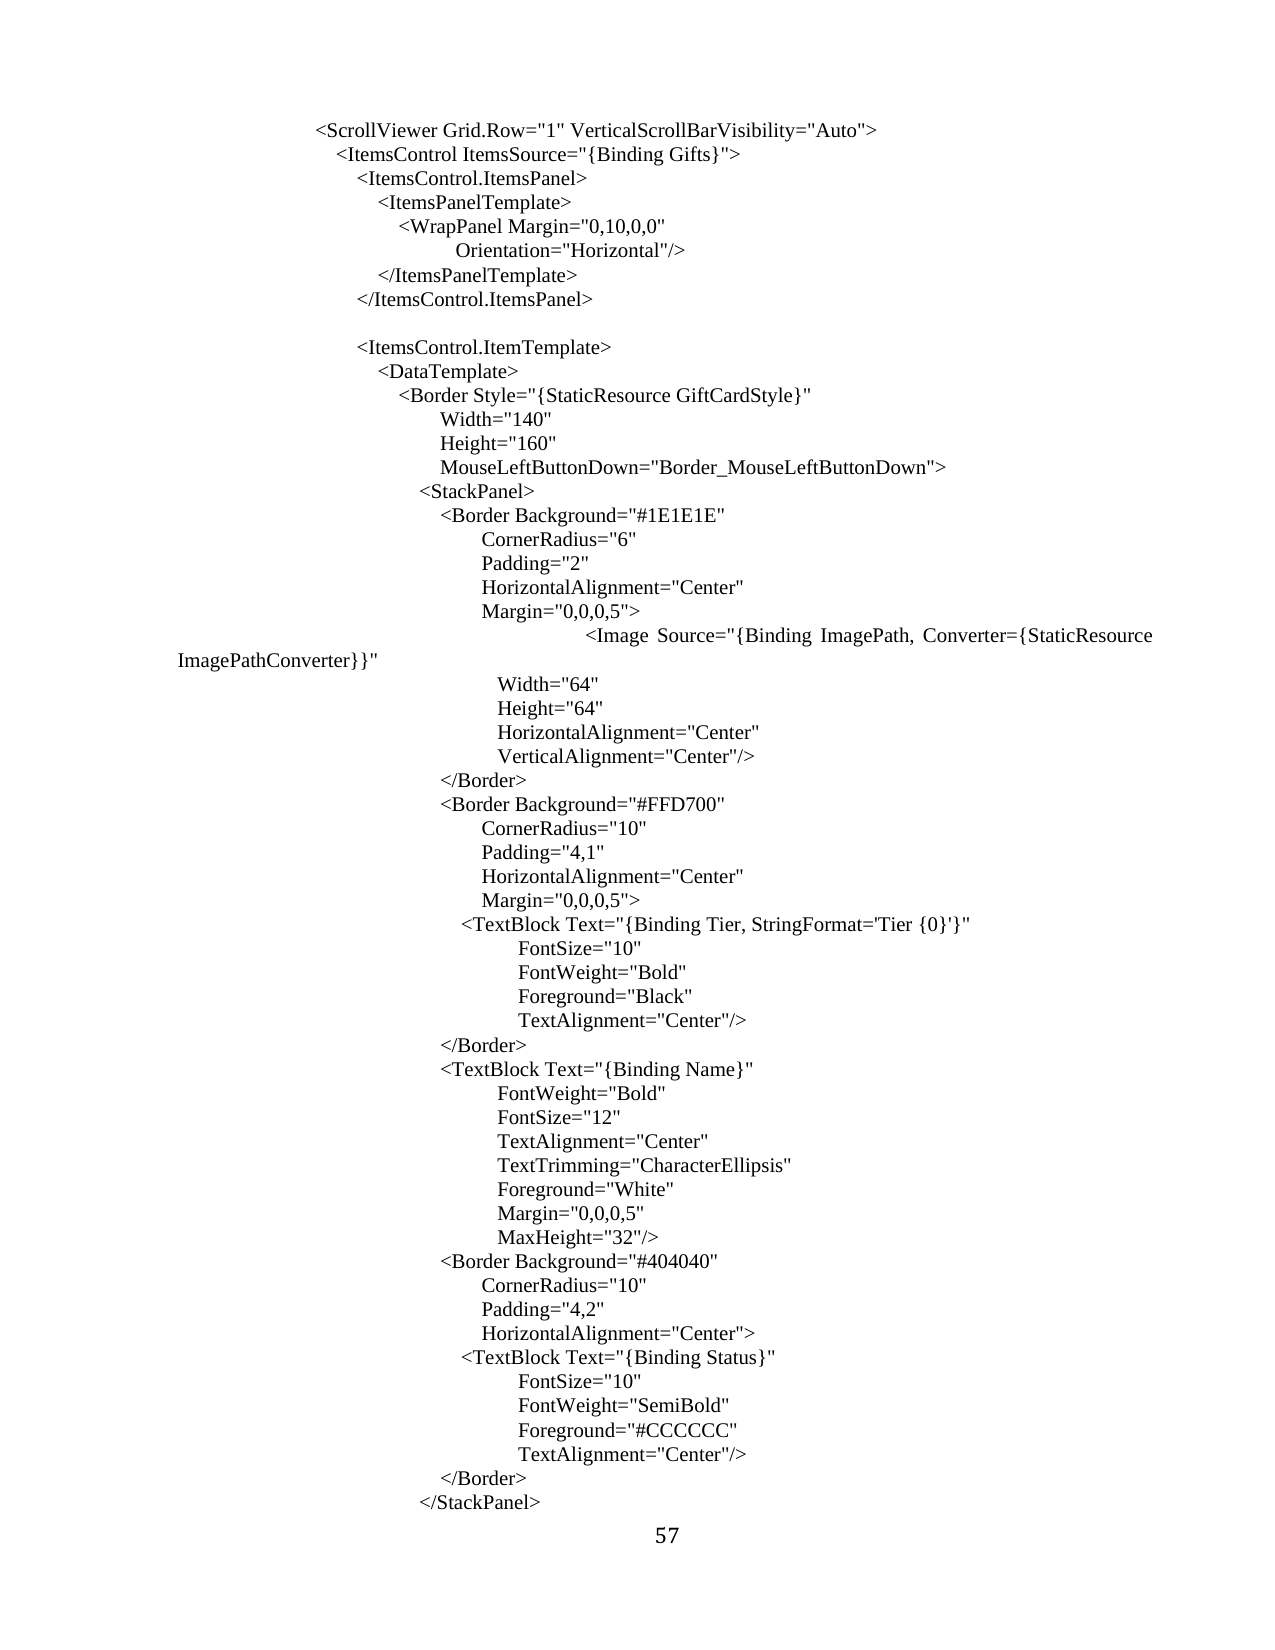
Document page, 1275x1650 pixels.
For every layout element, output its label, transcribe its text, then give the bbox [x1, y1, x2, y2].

text TextAlignment="Center"/> [177, 1008, 1157, 1032]
text </Border> [177, 1466, 1157, 1490]
text Margin="0,0,0,5" [177, 1201, 1157, 1225]
text <TextBlock Text="{Binding Name}" [177, 1057, 1157, 1081]
text <TextBlock Text="{Binding Tier, StringFormat='Tier {0}'}" [177, 912, 1157, 936]
text CornerRadius="10" [177, 1273, 1157, 1297]
text <Image Source="{Binding ImagePath, Converter={StaticResource ImagePathConverter}}" [177, 623, 1157, 672]
text VerticalAlignment="Center"/> [177, 744, 1157, 768]
text </ItemsPanelTemplate> [177, 262, 1157, 287]
text FontWeight="Bold" [177, 960, 1157, 984]
text <WrapPanel Margin="0,10,0,0" [177, 214, 1157, 238]
text </ItemsControl.ItemsPanel> [177, 287, 1157, 311]
text <Border Background="#1E1E1E" [177, 503, 1157, 527]
text Width="140" [177, 407, 1157, 431]
text <Border Style="{StaticResource GiftCardStyle}" [177, 383, 1157, 407]
text Height="160" [177, 431, 1157, 455]
text <ItemsControl.ItemsPanel> [177, 166, 1157, 190]
text Orientation="Horizontal"/> [177, 238, 1157, 262]
text FontSize="12" [177, 1105, 1157, 1129]
text FontSize="10" [177, 1369, 1157, 1393]
text MouseLeftButtonDown="Border_MouseLeftButtonDown"> [177, 455, 1157, 479]
text Foreground="White" [177, 1177, 1157, 1201]
text <ItemsPanelTemplate> [177, 190, 1157, 214]
text <DataTemplate> [177, 359, 1157, 383]
text Foreground="Black" [177, 984, 1157, 1008]
text Padding="2" [177, 551, 1157, 575]
text FontSize="10" [177, 936, 1157, 960]
text <Border Background="#404040" [177, 1249, 1157, 1273]
text CornerRadius="6" [177, 527, 1157, 551]
text Padding="4,2" [177, 1297, 1157, 1321]
text <StackPanel> [177, 479, 1157, 503]
text HorizontalAlignment="Center" [177, 720, 1157, 744]
text TextAlignment="Center"/> [177, 1442, 1157, 1466]
text FontWeight="Bold" [177, 1081, 1157, 1105]
text Foreground="#CCCCCC" [177, 1417, 1157, 1442]
text <TextBlock Text="{Binding Status}" [177, 1345, 1157, 1369]
text </Border> [177, 768, 1157, 792]
text TextTrimming="CharacterEllipsis" [177, 1153, 1157, 1177]
text </StackPanel> [177, 1490, 1157, 1514]
text </Border> [177, 1032, 1157, 1057]
text CornerRadius="10" [177, 816, 1157, 840]
text FontWeight="SemiBold" [177, 1393, 1157, 1417]
text HorizontalAlignment="Center" [177, 575, 1157, 599]
text <ItemsControl ItemsSource="{Binding Gifts}"> [177, 142, 1157, 166]
text Margin="0,0,0,5"> [177, 599, 1157, 623]
text TextAlignment="Center" [177, 1129, 1157, 1153]
text Margin="0,0,0,5"> [177, 888, 1157, 912]
text Height="64" [177, 696, 1157, 720]
text <ItemsControl.ItemTemplate> [177, 335, 1157, 359]
text Width="64" [177, 672, 1157, 696]
text <ScrollViewer Grid.Row="1" VerticalScrollBarVisibility="Auto"> [177, 118, 1157, 142]
text MaxHeight="32"/> [177, 1225, 1157, 1249]
text HorizontalAlignment="Center" [177, 864, 1157, 888]
text <Border Background="#FFD700" [177, 792, 1157, 816]
text HorizontalAlignment="Center"> [177, 1321, 1157, 1345]
text Padding="4,1" [177, 840, 1157, 864]
